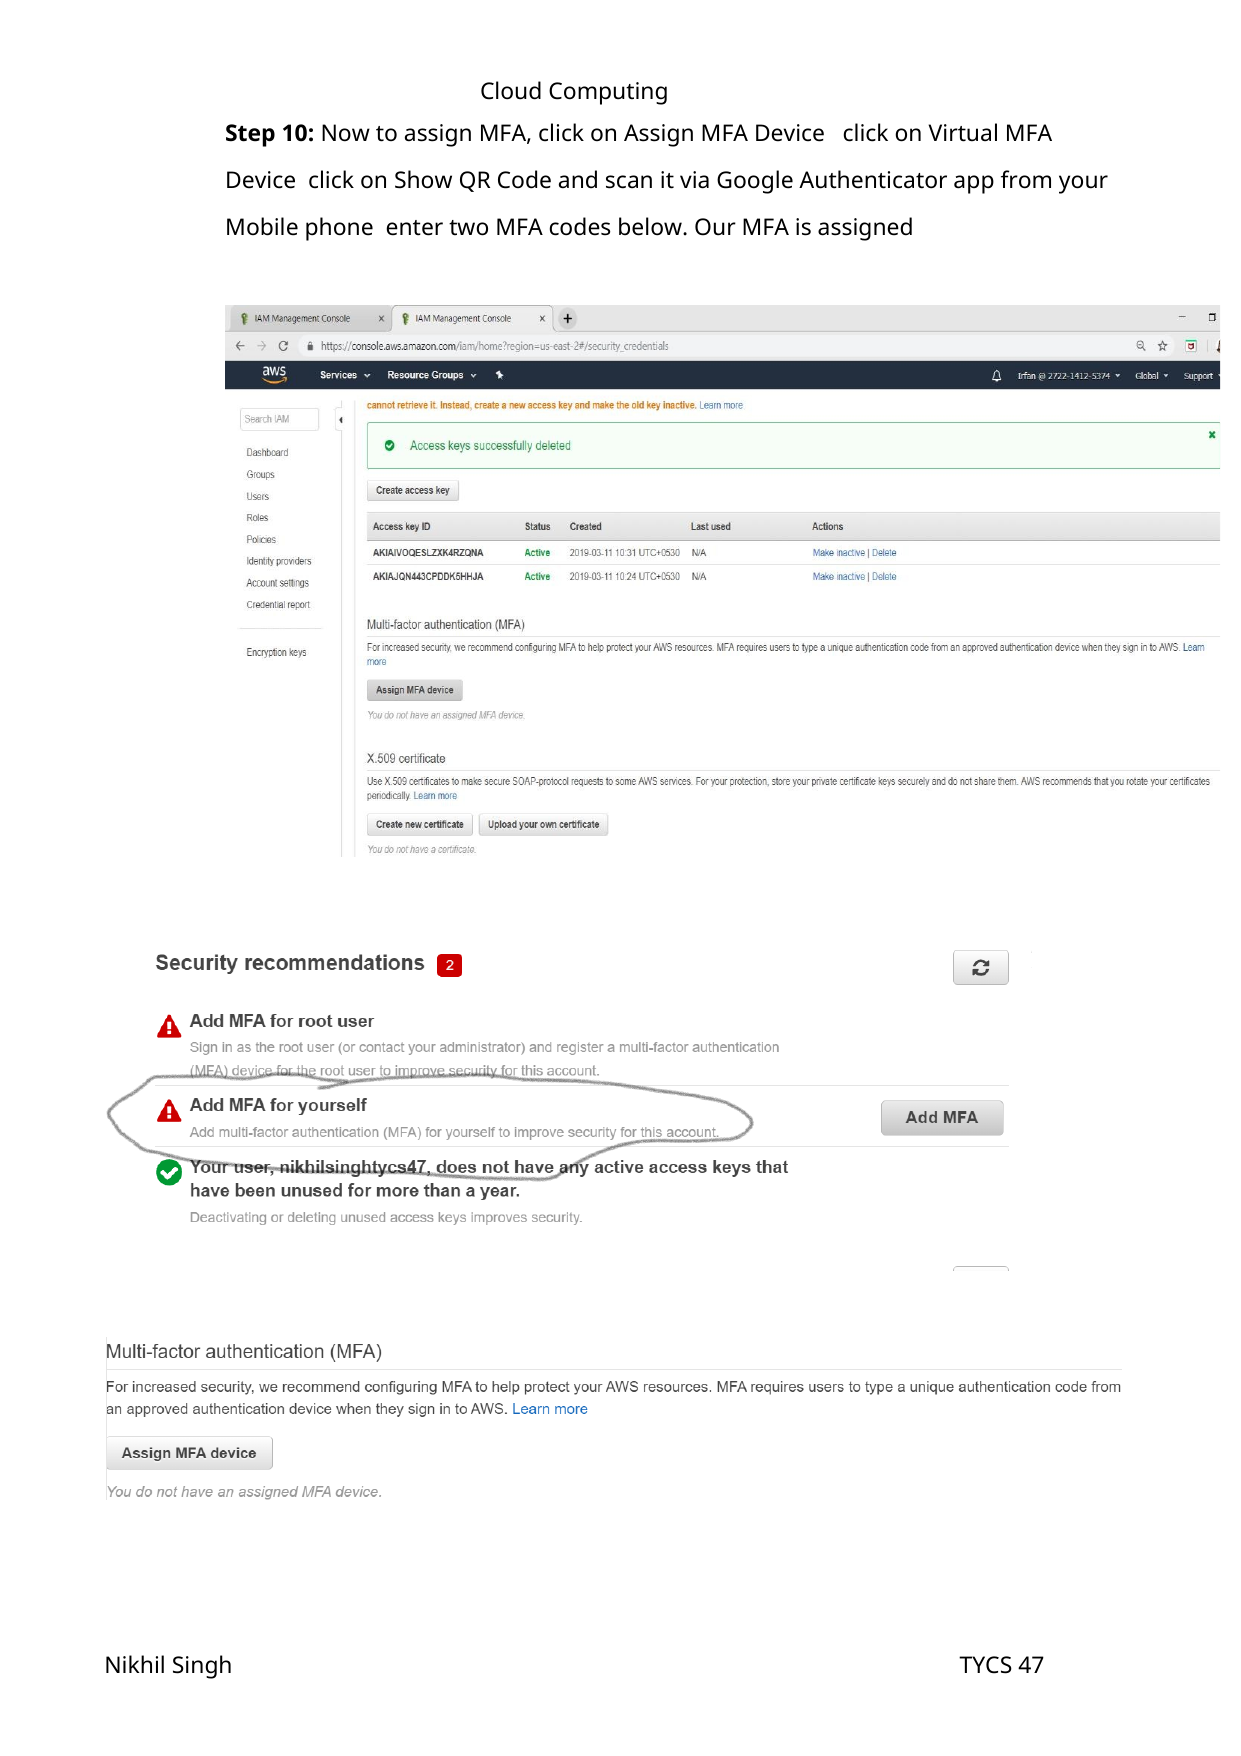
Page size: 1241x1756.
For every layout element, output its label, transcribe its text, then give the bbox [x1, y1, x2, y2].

picture [104, 1337, 1135, 1500]
picture [104, 933, 1032, 1271]
picture [225, 305, 1221, 857]
text Step 10: Now to assign MFA, click on Assign MFA Device click on Virtual MFA Device click on Show QR Code and scan it via Google Authenticator app from your Mobile phone enter two MFA codes below. Our MFA is assigned [225, 117, 1127, 242]
